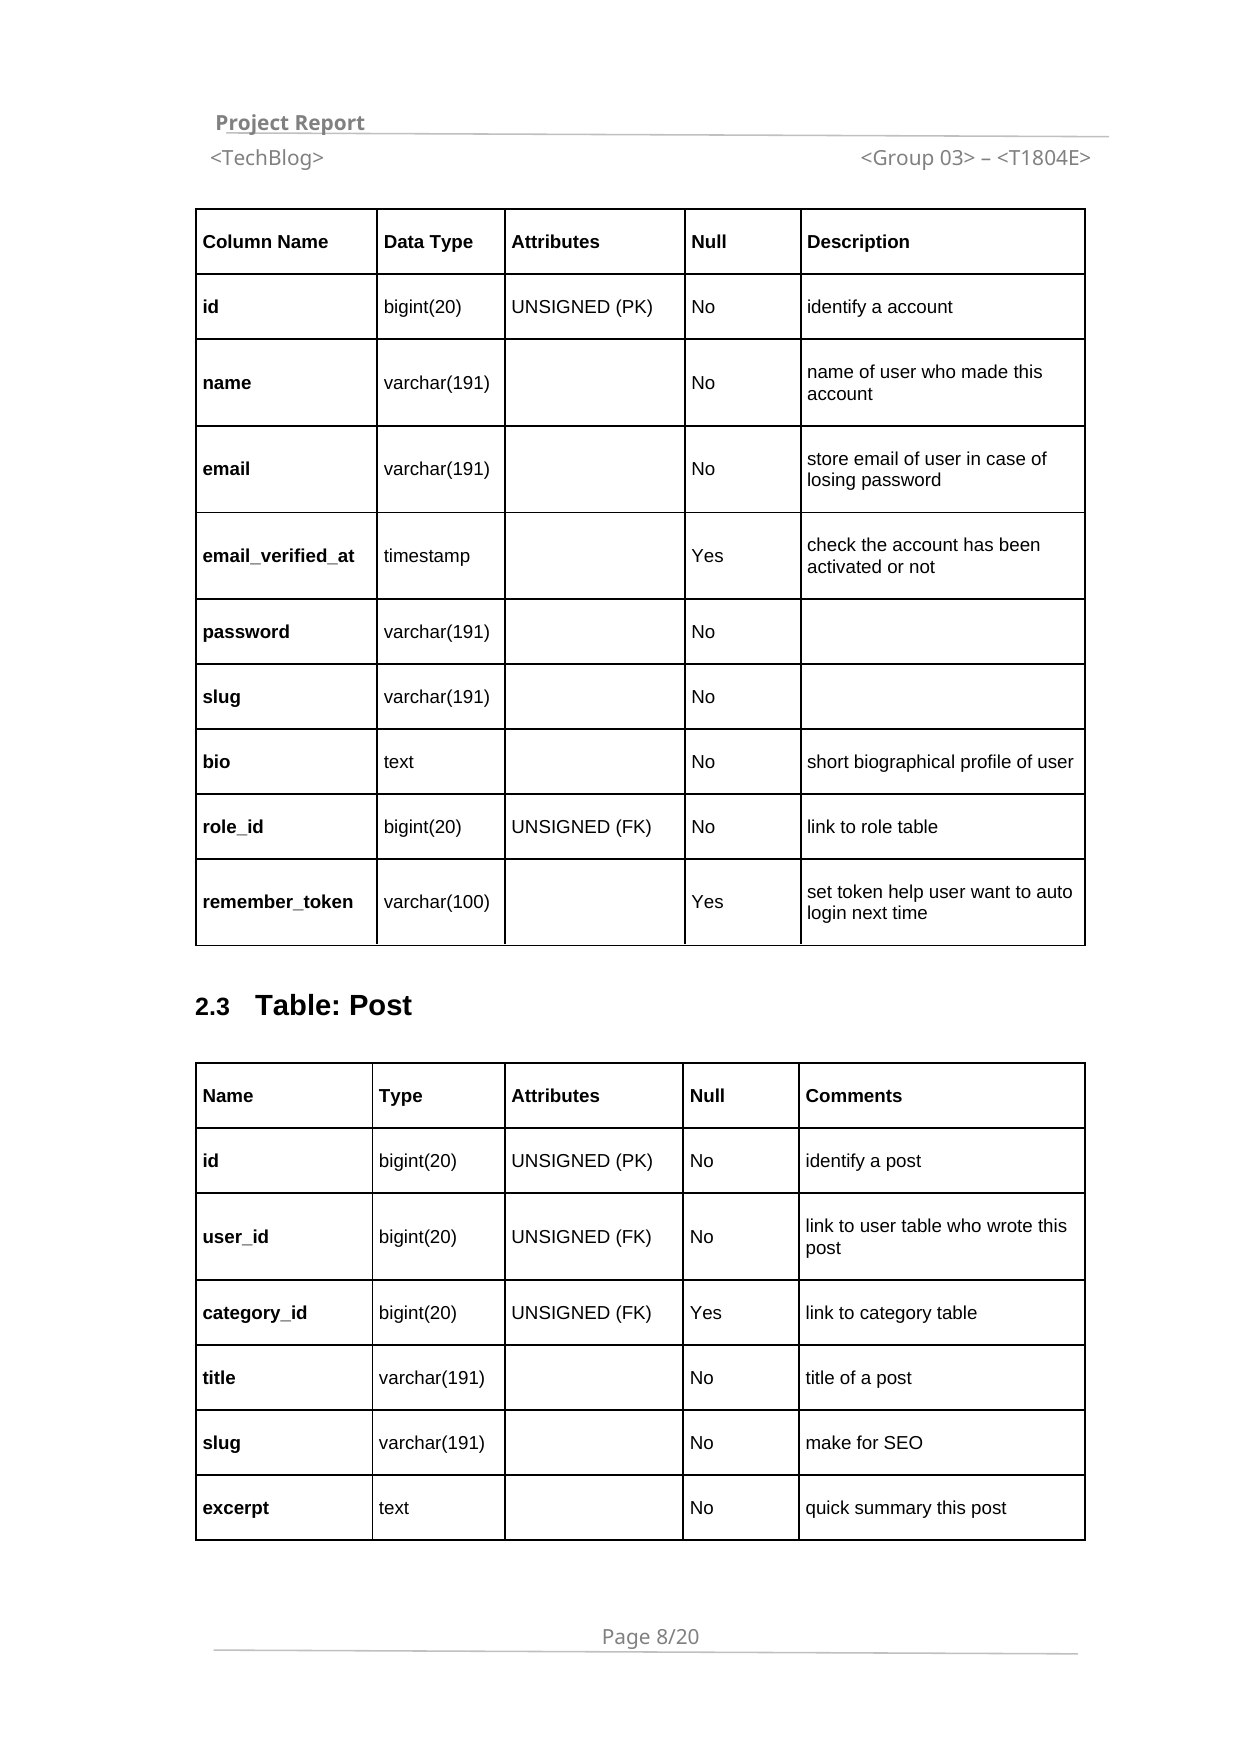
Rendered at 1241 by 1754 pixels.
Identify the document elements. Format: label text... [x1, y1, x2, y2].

table_cell varchar(191) [373, 1411, 504, 1474]
table_cell [506, 860, 684, 944]
table_cell bigint(20) [378, 275, 504, 338]
table_cell email_verified_at [197, 513, 376, 598]
table_cell UNSIGNED (PK) [506, 1129, 682, 1192]
table_cell text [378, 730, 504, 793]
table_cell No [684, 1129, 798, 1192]
table_cell timestamp [378, 513, 504, 598]
table_cell link to role table [802, 795, 1084, 858]
table_cell link to user table who wrote this post [800, 1194, 1084, 1279]
table_cell [506, 1476, 682, 1539]
table_cell UNSIGNED (FK) [506, 1281, 682, 1344]
table_cell No [686, 427, 800, 511]
table_cell bigint(20) [373, 1194, 504, 1279]
table_cell No [686, 275, 800, 338]
table_cell bio [197, 730, 376, 793]
table_cell set token help user want to auto login next time [802, 860, 1084, 944]
table_cell check the account has been activated or not [802, 513, 1084, 598]
table_cell id [197, 1129, 372, 1192]
table_cell No [684, 1476, 798, 1539]
table_cell varchar(191) [378, 340, 504, 425]
table_cell bigint(20) [373, 1281, 504, 1344]
table_cell [506, 600, 684, 663]
table_header Comments [800, 1064, 1084, 1127]
table_cell UNSIGNED (FK) [506, 1194, 682, 1279]
table_header Null [684, 1064, 798, 1127]
table_cell [506, 513, 684, 598]
table_cell varchar(191) [378, 427, 504, 511]
table_cell link to category table [800, 1281, 1084, 1344]
table_cell category_id [197, 1281, 372, 1344]
table_cell email [197, 427, 376, 511]
table_cell [506, 1346, 682, 1409]
table_cell bigint(20) [378, 795, 504, 858]
table_cell name [197, 340, 376, 425]
table_header Null [686, 210, 800, 273]
table_cell varchar(191) [373, 1346, 504, 1409]
table_cell No [686, 600, 800, 663]
table_cell varchar(191) [378, 600, 504, 663]
table_cell varchar(100) [378, 860, 504, 944]
table_cell [506, 427, 684, 511]
table_cell [802, 600, 1084, 663]
table_cell No [684, 1411, 798, 1474]
table_cell remember_token [197, 860, 376, 944]
table_cell No [684, 1346, 798, 1409]
table_cell No [686, 795, 800, 858]
table_cell slug [197, 665, 376, 728]
table_header Name [197, 1064, 372, 1127]
table_cell [506, 665, 684, 728]
table_cell Yes [684, 1281, 798, 1344]
table_cell make for SEO [800, 1411, 1084, 1474]
table_header Data Type [378, 210, 504, 273]
table_cell identify a post [800, 1129, 1084, 1192]
table_header Type [373, 1064, 504, 1127]
table_cell user_id [197, 1194, 372, 1279]
table_cell store email of user in case of losing password [802, 427, 1084, 511]
subtitle Table: Post [195, 987, 1106, 1021]
table_cell [506, 730, 684, 793]
table_cell UNSIGNED (FK) [506, 795, 684, 858]
table_header Attributes [506, 1064, 682, 1127]
table_cell title of a post [800, 1346, 1084, 1409]
table_cell excerpt [197, 1476, 372, 1539]
table_cell id [197, 275, 376, 338]
table_cell No [684, 1194, 798, 1279]
table_header Attributes [506, 210, 684, 273]
table_cell [506, 340, 684, 425]
table_cell identify a account [802, 275, 1084, 338]
table_cell quick summary this post [800, 1476, 1084, 1539]
table_cell Yes [686, 860, 800, 944]
table_cell slug [197, 1411, 372, 1474]
table_cell varchar(191) [378, 665, 504, 728]
table_cell password [197, 600, 376, 663]
table_header Description [802, 210, 1084, 273]
table_cell UNSIGNED (PK) [506, 275, 684, 338]
table_cell title [197, 1346, 372, 1409]
table_cell bigint(20) [373, 1129, 504, 1192]
table_cell text [373, 1476, 504, 1539]
table_cell No [686, 730, 800, 793]
table_cell [802, 665, 1084, 728]
table_cell [506, 1411, 682, 1474]
table_cell No [686, 665, 800, 728]
table_cell short biographical profile of user [802, 730, 1084, 793]
table_cell name of user who made this account [802, 340, 1084, 425]
table_cell No [686, 340, 800, 425]
table_cell role_id [197, 795, 376, 858]
table_cell Yes [686, 513, 800, 598]
table_header Column Name [197, 210, 376, 273]
